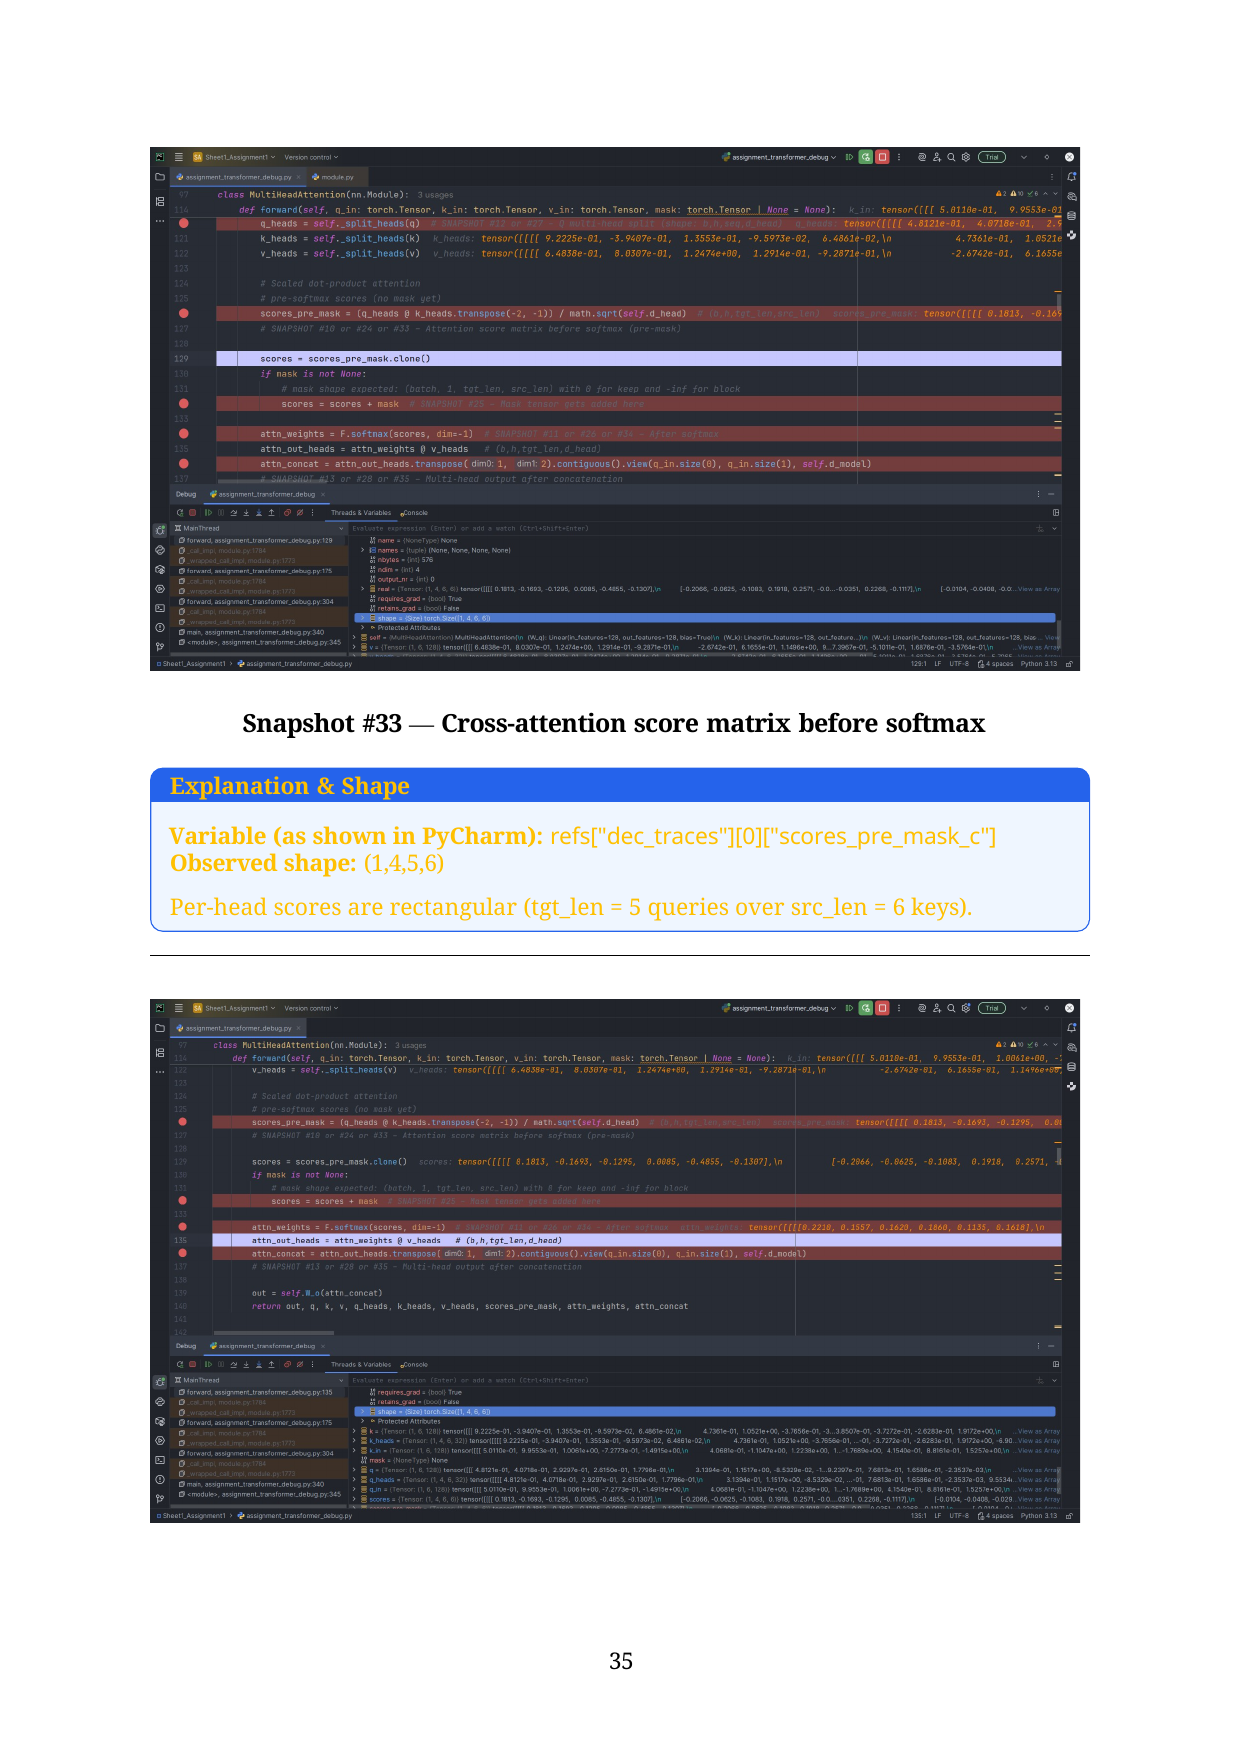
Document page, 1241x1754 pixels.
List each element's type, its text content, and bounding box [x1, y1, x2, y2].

text Snapshot #33 — Cross-attention score matrix before softmax [242, 705, 1107, 739]
picture [150, 999, 1080, 1523]
picture [150, 147, 1080, 671]
